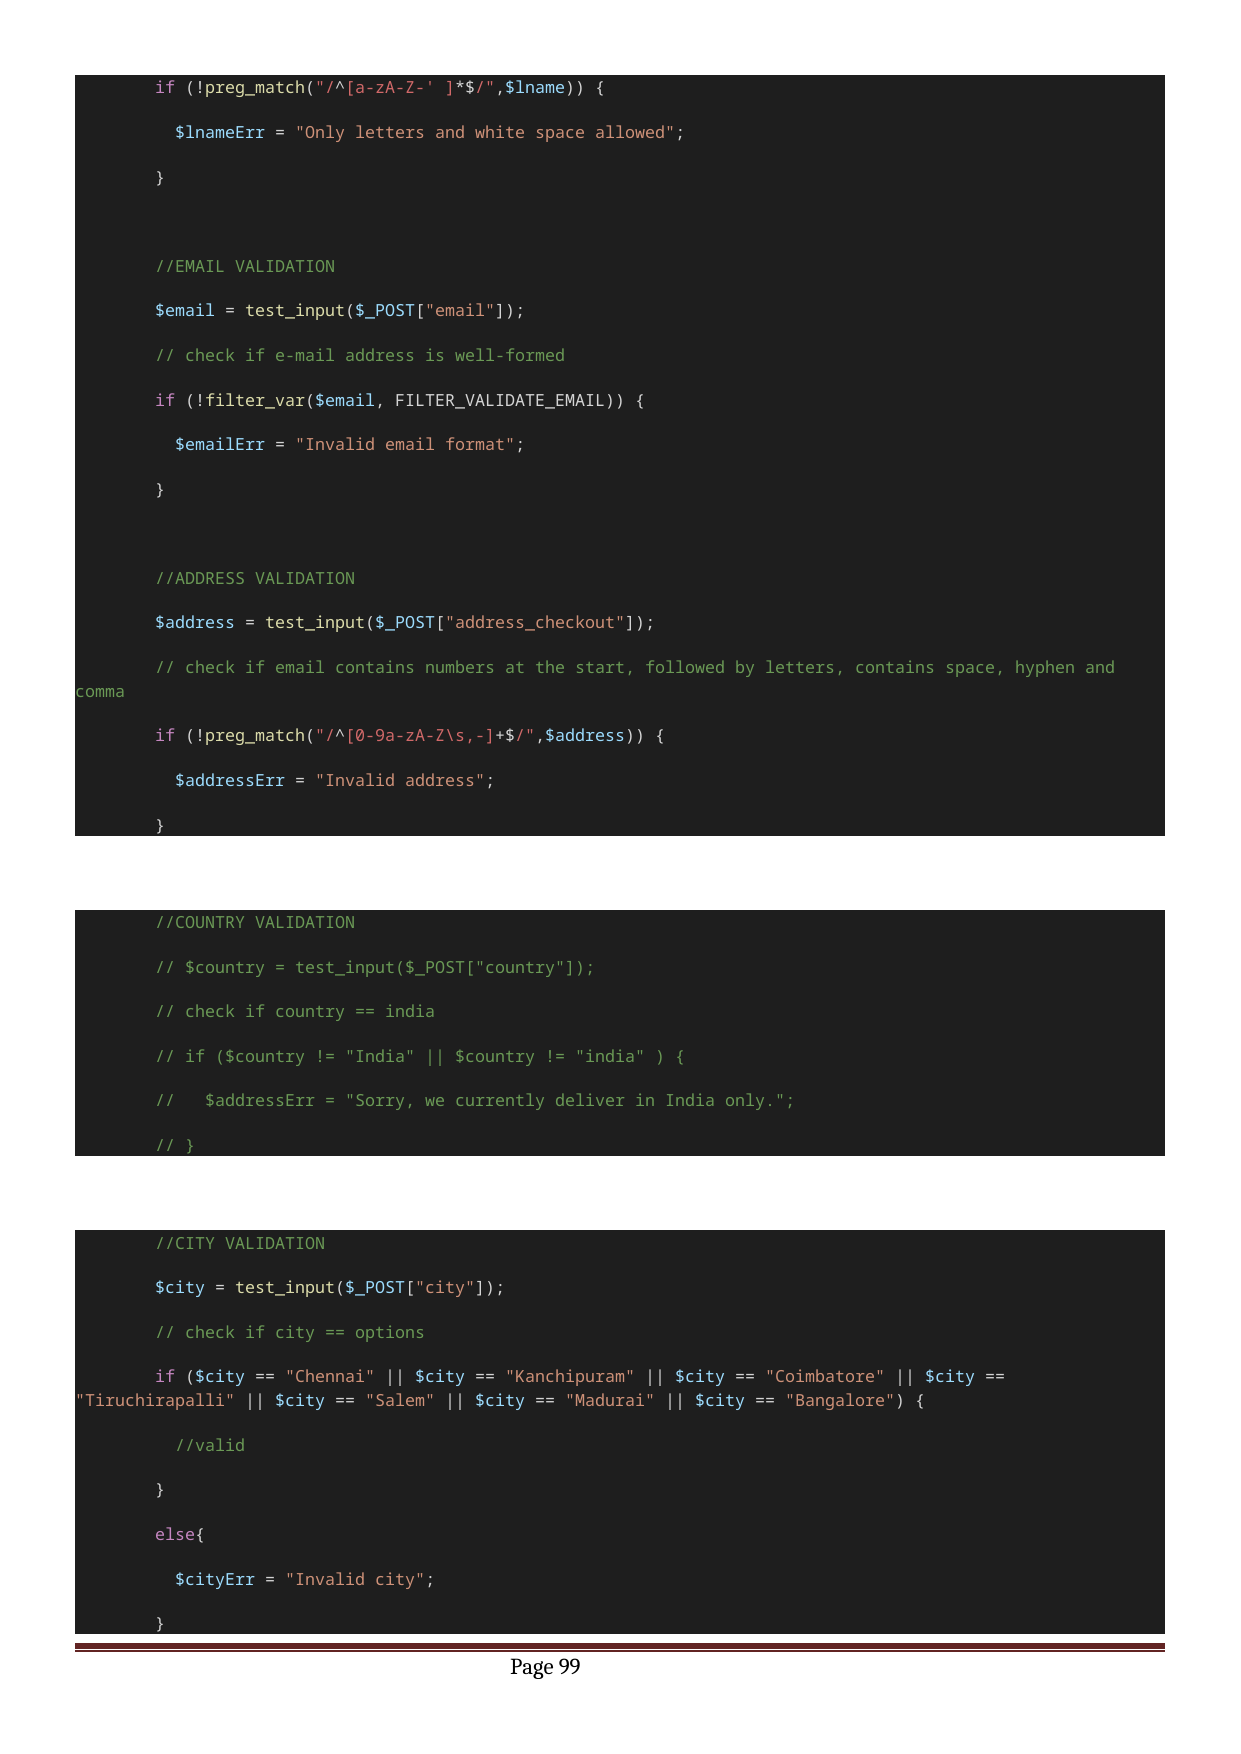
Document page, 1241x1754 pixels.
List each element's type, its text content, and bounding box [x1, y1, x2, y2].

text $addressErr = "Invalid address"; [75, 767, 1165, 791]
text if ($city == "Chennai" || $city == "Kanchipuram" || $city == "Coimbatore" || $city == "Tiruchirapalli" || $city == "Salem" || $city == "Madurai" || $city == "Bangalore") { [75, 1364, 1165, 1411]
text // check if email contains numbers at the start, followed by letters, contains space, hyphen and comma [75, 654, 1165, 702]
text // $country = test_input($_POST["country"]); [75, 954, 1165, 978]
text $cityErr = "Invalid city"; [75, 1566, 1165, 1590]
text } [75, 1611, 1165, 1634]
text // } [75, 1133, 1165, 1156]
text if (!preg_match("/^[0-9a-zA-Z\s,-]+$/",$address)) { [75, 723, 1165, 747]
text } [75, 1477, 1165, 1501]
text // check if e-mail address is well-formed [75, 342, 1165, 366]
text //COUNTRY VALIDATION [75, 910, 1165, 933]
text //valid [75, 1432, 1165, 1456]
text $address = test_input($_POST["address_checkout"]); [75, 610, 1165, 634]
text } [75, 476, 1165, 500]
text //ADDRESS VALIDATION [75, 565, 1165, 589]
text $lnameErr = "Only letters and white space allowed"; [75, 119, 1165, 143]
text if (!preg_match("/^[a-zA-Z-' ]*$/",$lname)) { [75, 75, 1165, 99]
text // $addressErr = "Sorry, we currently deliver in India only."; [75, 1088, 1165, 1112]
text $emailErr = "Invalid email format"; [75, 432, 1165, 455]
text $email = test_input($_POST["email"]); [75, 298, 1165, 322]
text //CITY VALIDATION [75, 1230, 1165, 1254]
text //EMAIL VALIDATION [75, 253, 1165, 277]
text else{ [75, 1521, 1165, 1545]
text // check if country == india [75, 999, 1165, 1023]
text } [75, 164, 1165, 188]
text } [75, 812, 1165, 836]
text // check if city == options [75, 1319, 1165, 1343]
text if (!filter_var($email, FILTER_VALIDATE_EMAIL)) { [75, 387, 1165, 411]
text $city = test_input($_POST["city"]); [75, 1275, 1165, 1298]
text // if ($country != "India" || $country != "india" ) { [75, 1043, 1165, 1067]
